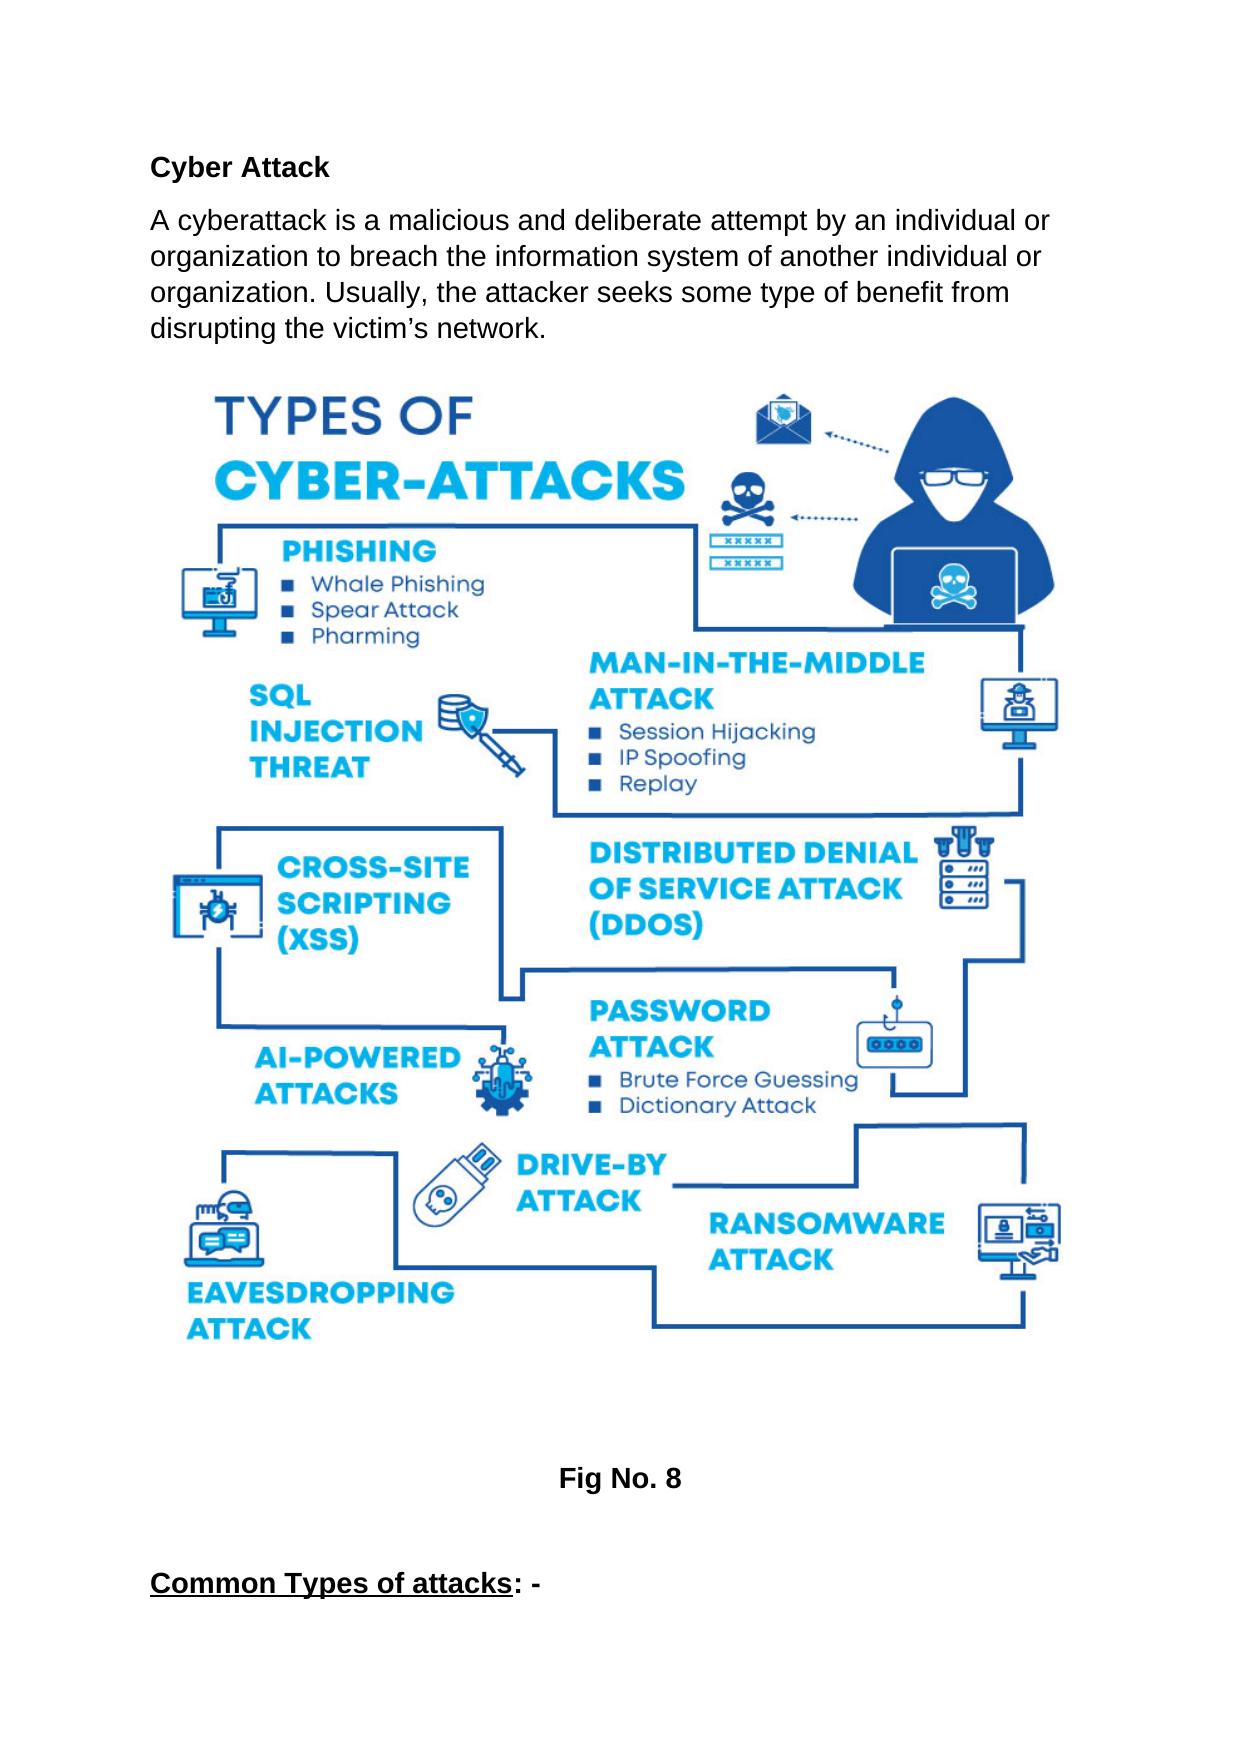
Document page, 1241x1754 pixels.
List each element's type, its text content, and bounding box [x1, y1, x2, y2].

text Common Types of attacks: - [150, 1566, 1090, 1600]
picture [150, 364, 1091, 1389]
text Fig No. 8 [150, 1461, 1090, 1494]
text Cyber Attack [150, 150, 1090, 183]
text A cyberattack is a malicious and deliberate attempt by an individual or organization to breach the information system of another individual or organization. Usually, the attacker seeks some type of benefit from disrupting the victim’s network. [150, 203, 1090, 345]
